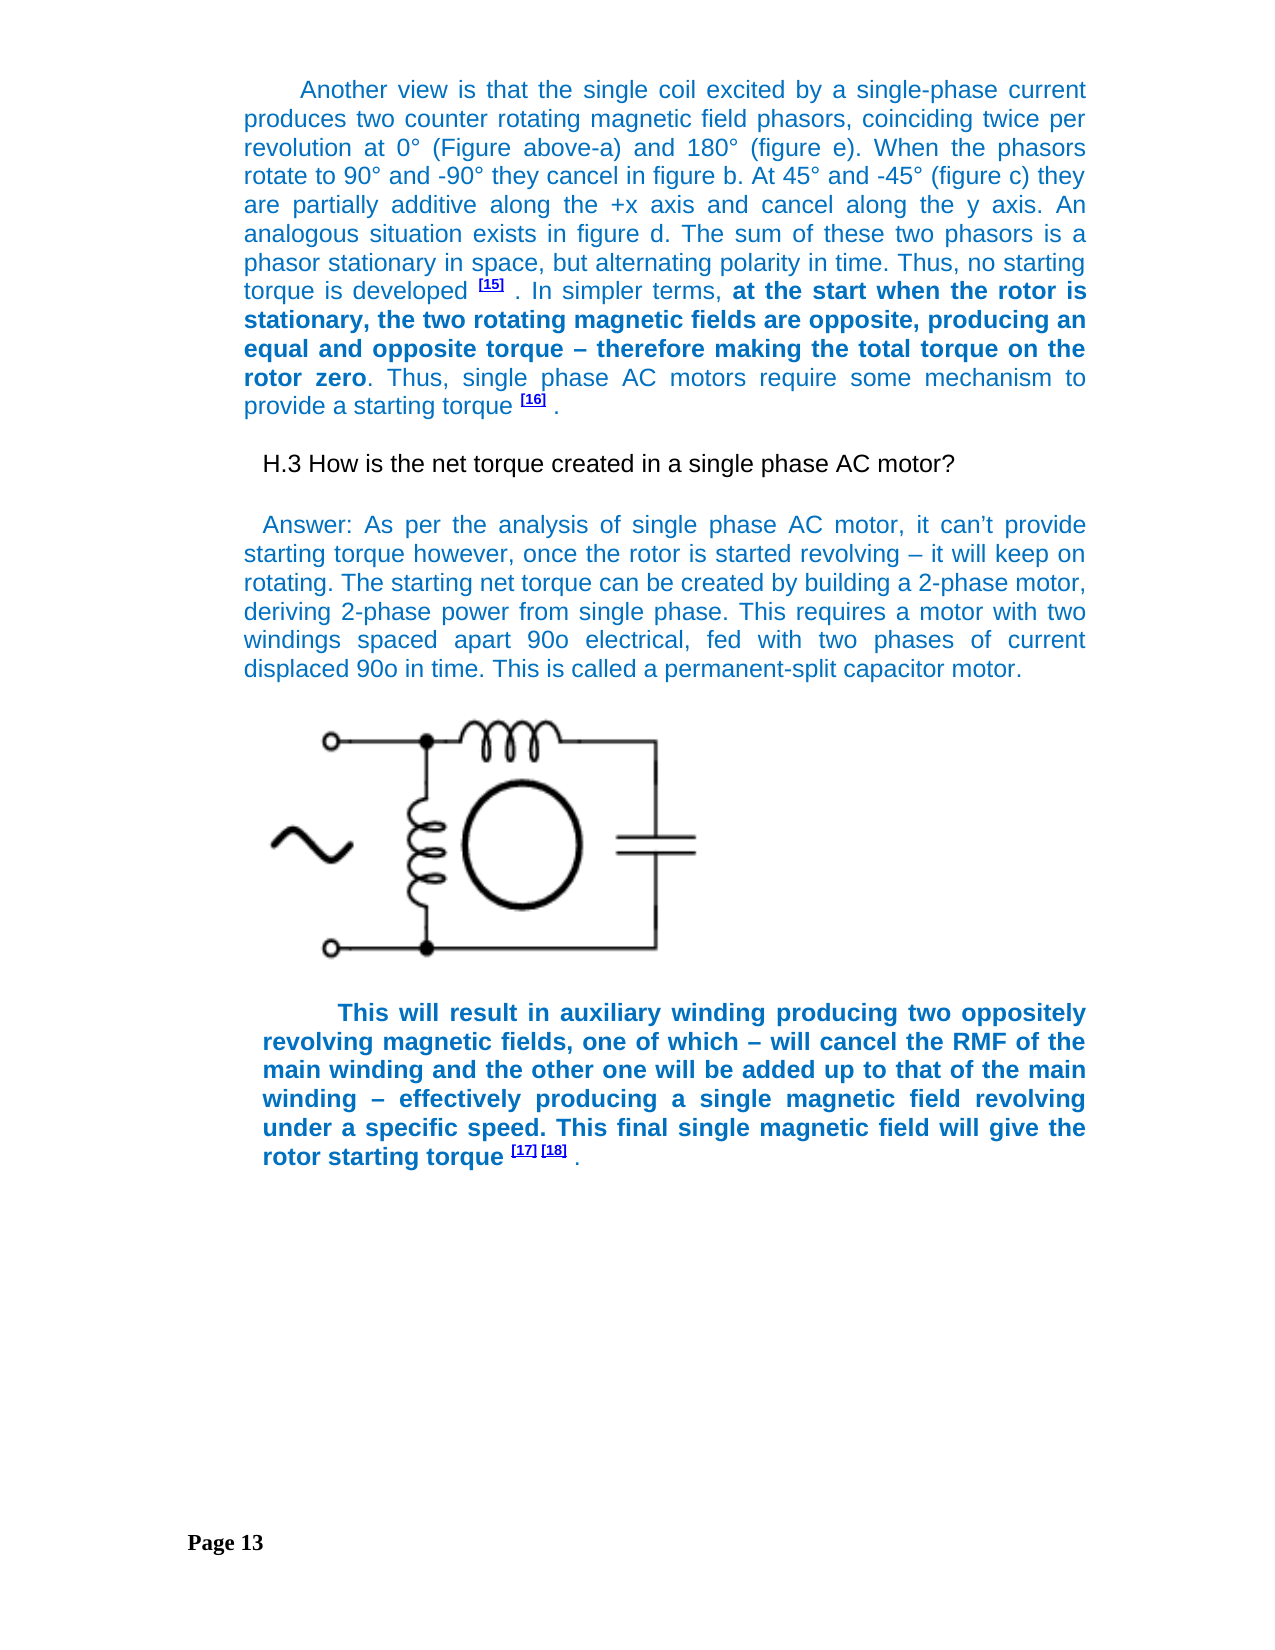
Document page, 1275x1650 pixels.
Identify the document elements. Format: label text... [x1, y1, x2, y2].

text H.3 How is the net torque created in a single phase AC motor? [262, 449, 1087, 477]
text Another view is that the single coil excited by a single-phase current produces two counter rotating magnetic field phasors, coinciding twice per revolution at 0° (Figure above-a) and 180° (figure e). When the phasors rotate to 90° and -90° they cancel in figure b. At 45° and -45° (figure c) they are partially additive along the +x axis and cancel along the y axis. An analogous situation exists in figure d. The sum of these two phasors is a phasor stationary in space, but alternating polarity in time. Thus, no starting torque is developed [15] . In simpler terms, at the start when the rotor is stationary, the two rotating magnetic fields are opposite, producing an equal and opposite torque – therefore making the total torque on the rotor zero. Thus, single phase AC motors require some mechanism to provide a starting torque [16] . [244, 75, 1087, 420]
picture [262, 711, 706, 970]
text Answer: As per the analysis of single phase AC motor, it can’t provide starting torque however, once the rotor is started revolving – it will keep on rotating. The starting net torque can be created by building a 2-phase motor, deriving 2-phase power from single phase. This requires a motor with two windings spaced apart 90o electrical, fed with two phases of current displaced 90o in time. This is called a permanent-split capacitor motor. [244, 511, 1087, 683]
text This will result in auxiliary winding producing two oppositely revolving magnetic fields, one of which – will cancel the RMF of the main winding and the other one will be added up to that of the main winding – effectively producing a single magnetic field revolving under a specific speed. This final single magnetic field will give the rotor starting torque [17] [18] . [262, 998, 1087, 1171]
